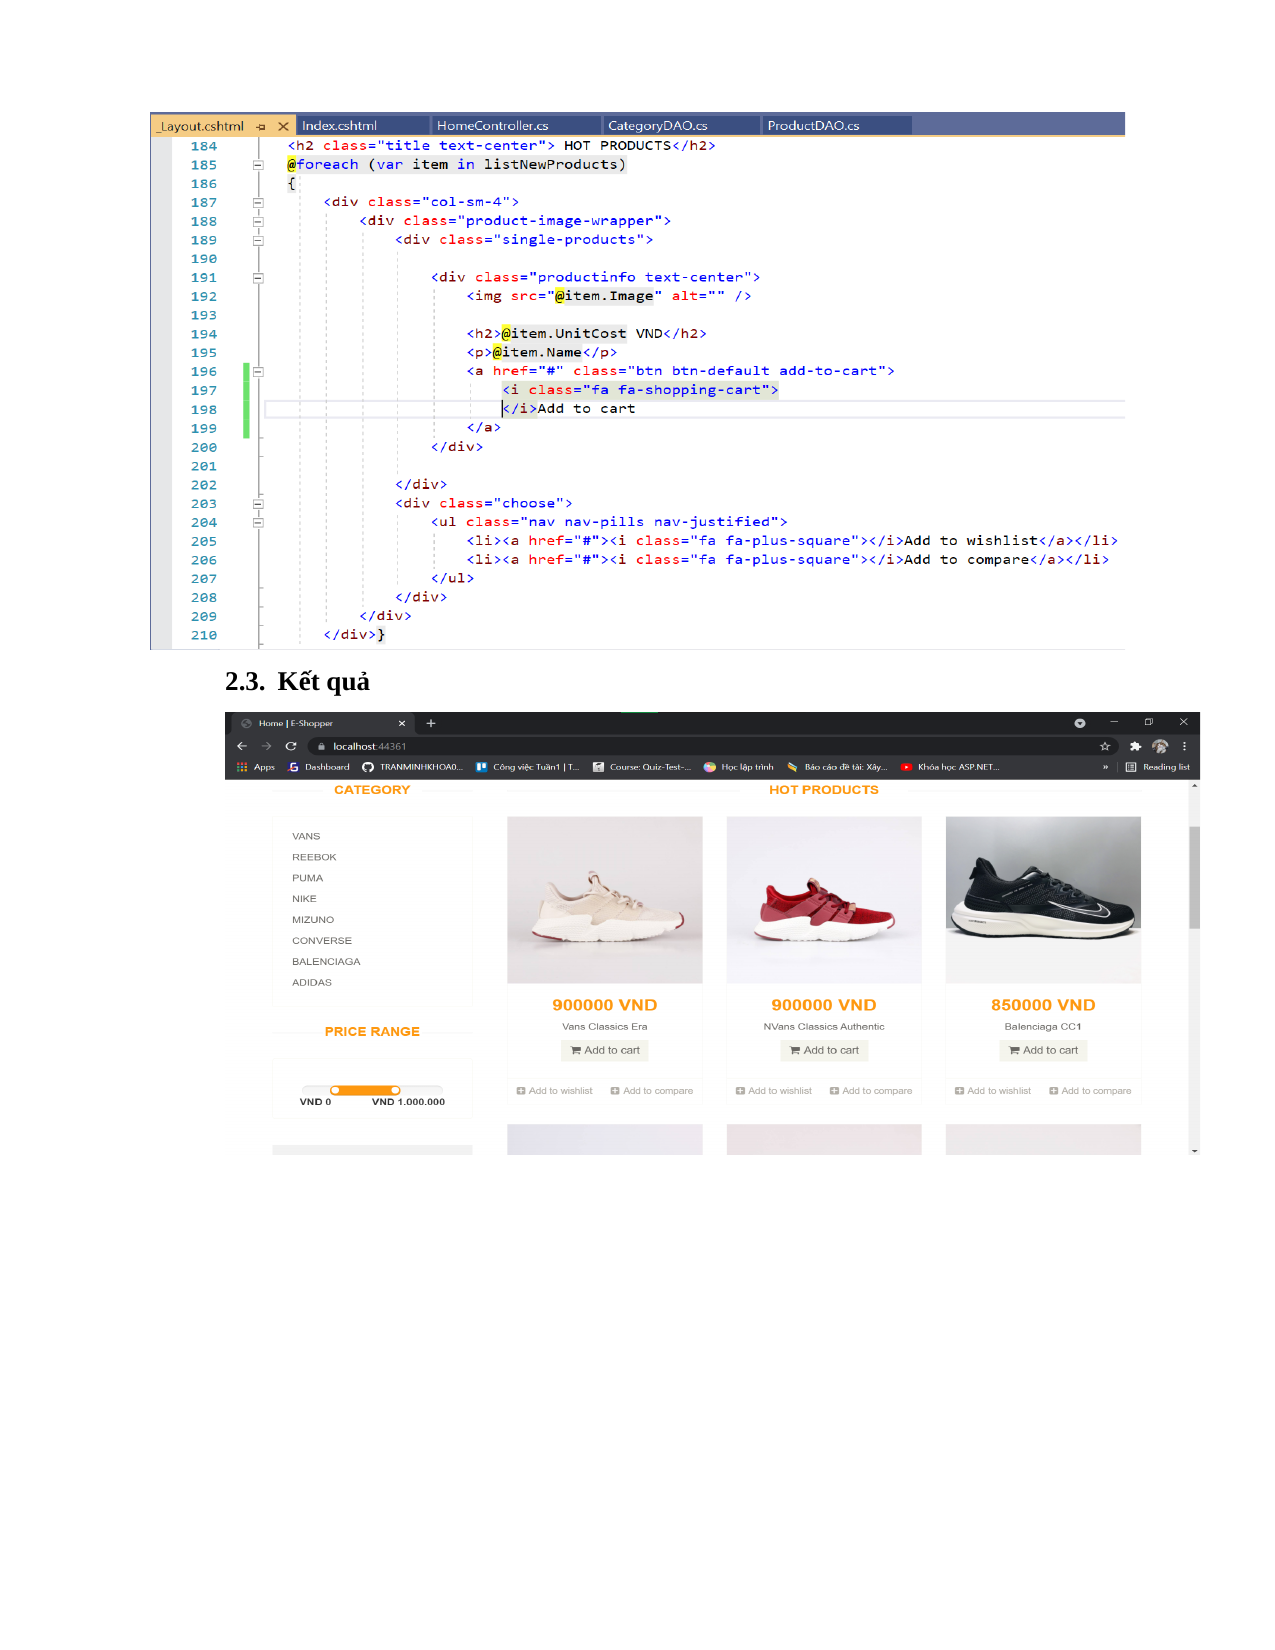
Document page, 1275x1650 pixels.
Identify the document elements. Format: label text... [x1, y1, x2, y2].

picture [225, 712, 1200, 1155]
text Kết quả [225, 666, 1125, 697]
picture [150, 112, 1125, 650]
